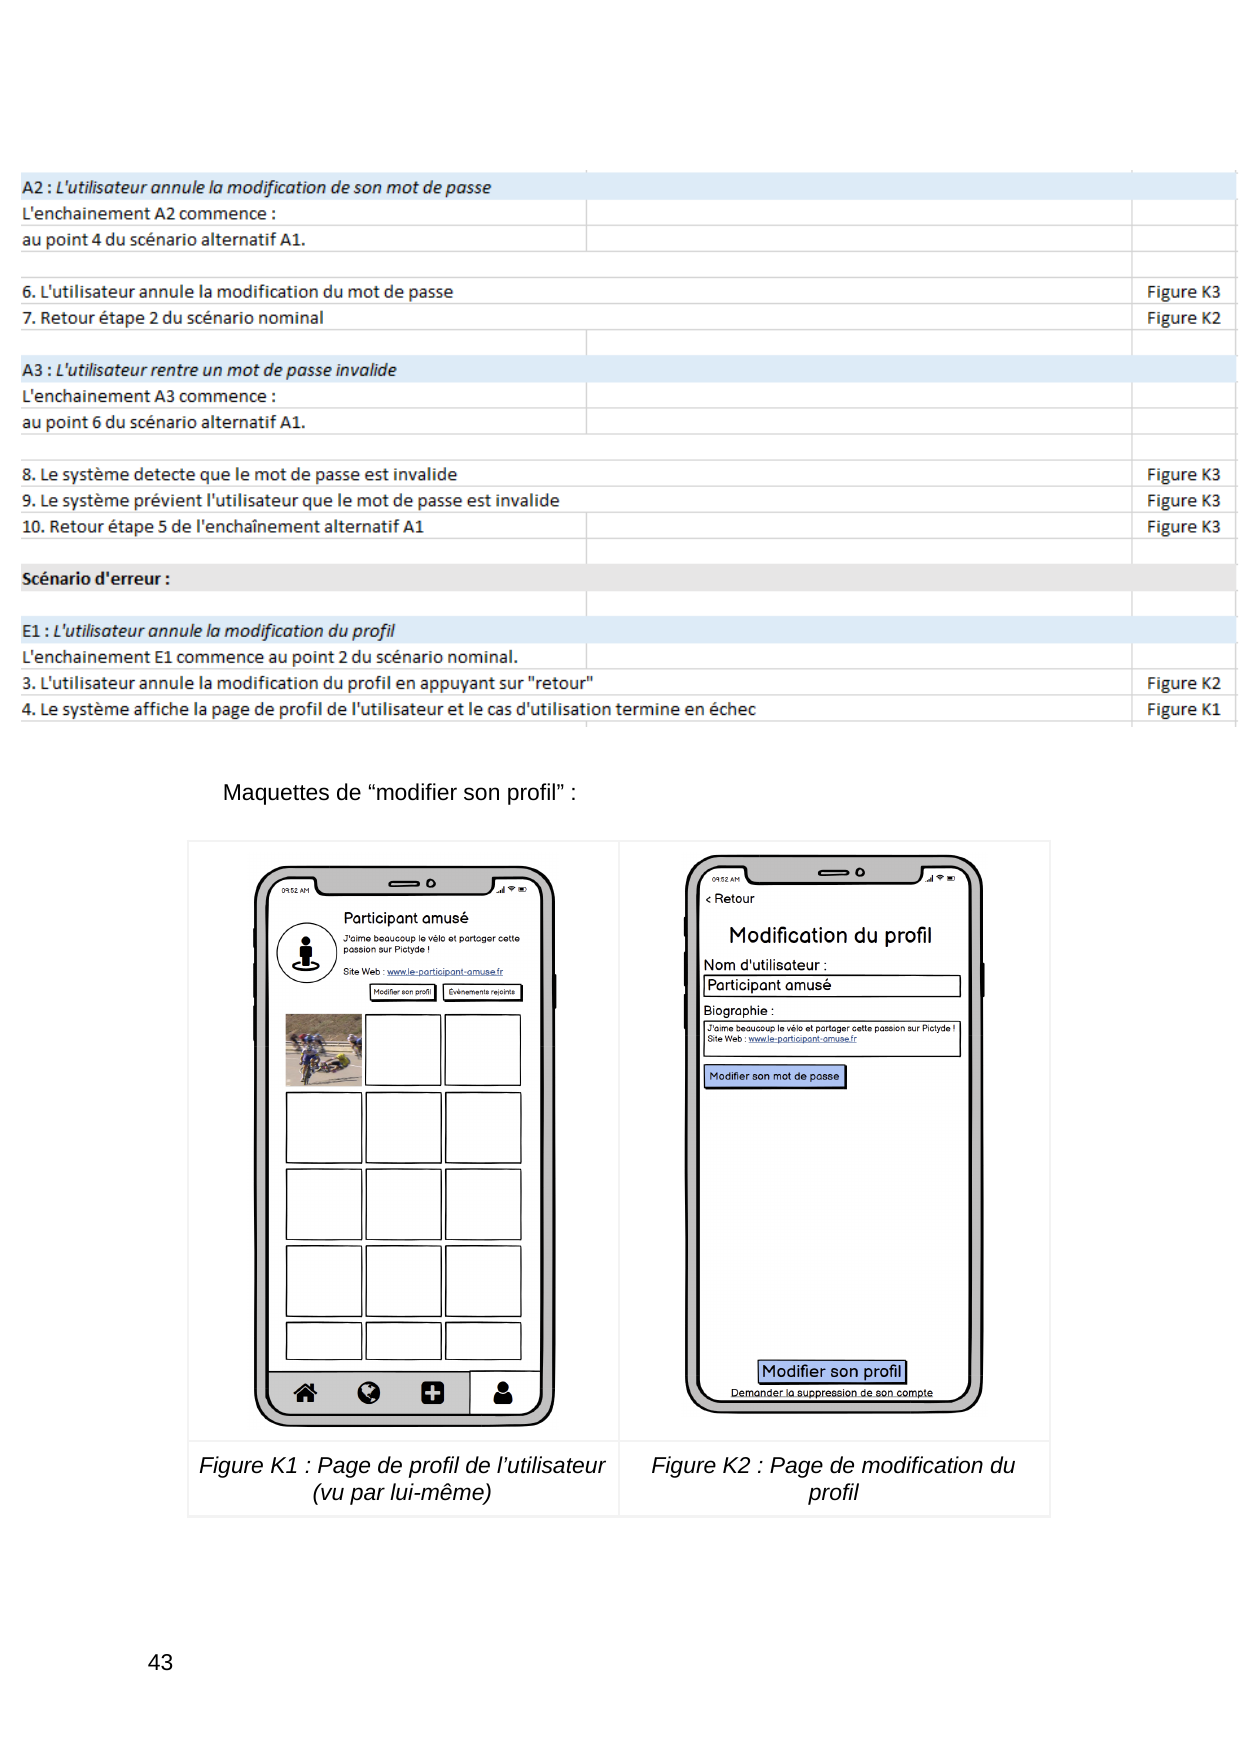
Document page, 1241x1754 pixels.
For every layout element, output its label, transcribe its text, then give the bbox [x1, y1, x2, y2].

picture [247, 852, 560, 1430]
table_cell Figure K2 : Page de modification du profil [620, 1442, 1049, 1515]
table_header [189, 842, 618, 1440]
picture [680, 852, 989, 1417]
picture [21, 170, 1239, 727]
text Maquettes de “modifier son profil” : [223, 779, 1090, 805]
table_header [620, 842, 1049, 1440]
table_cell Figure K1 : Page de profil de l’utilisateur (vu par lui-même) [189, 1442, 618, 1515]
